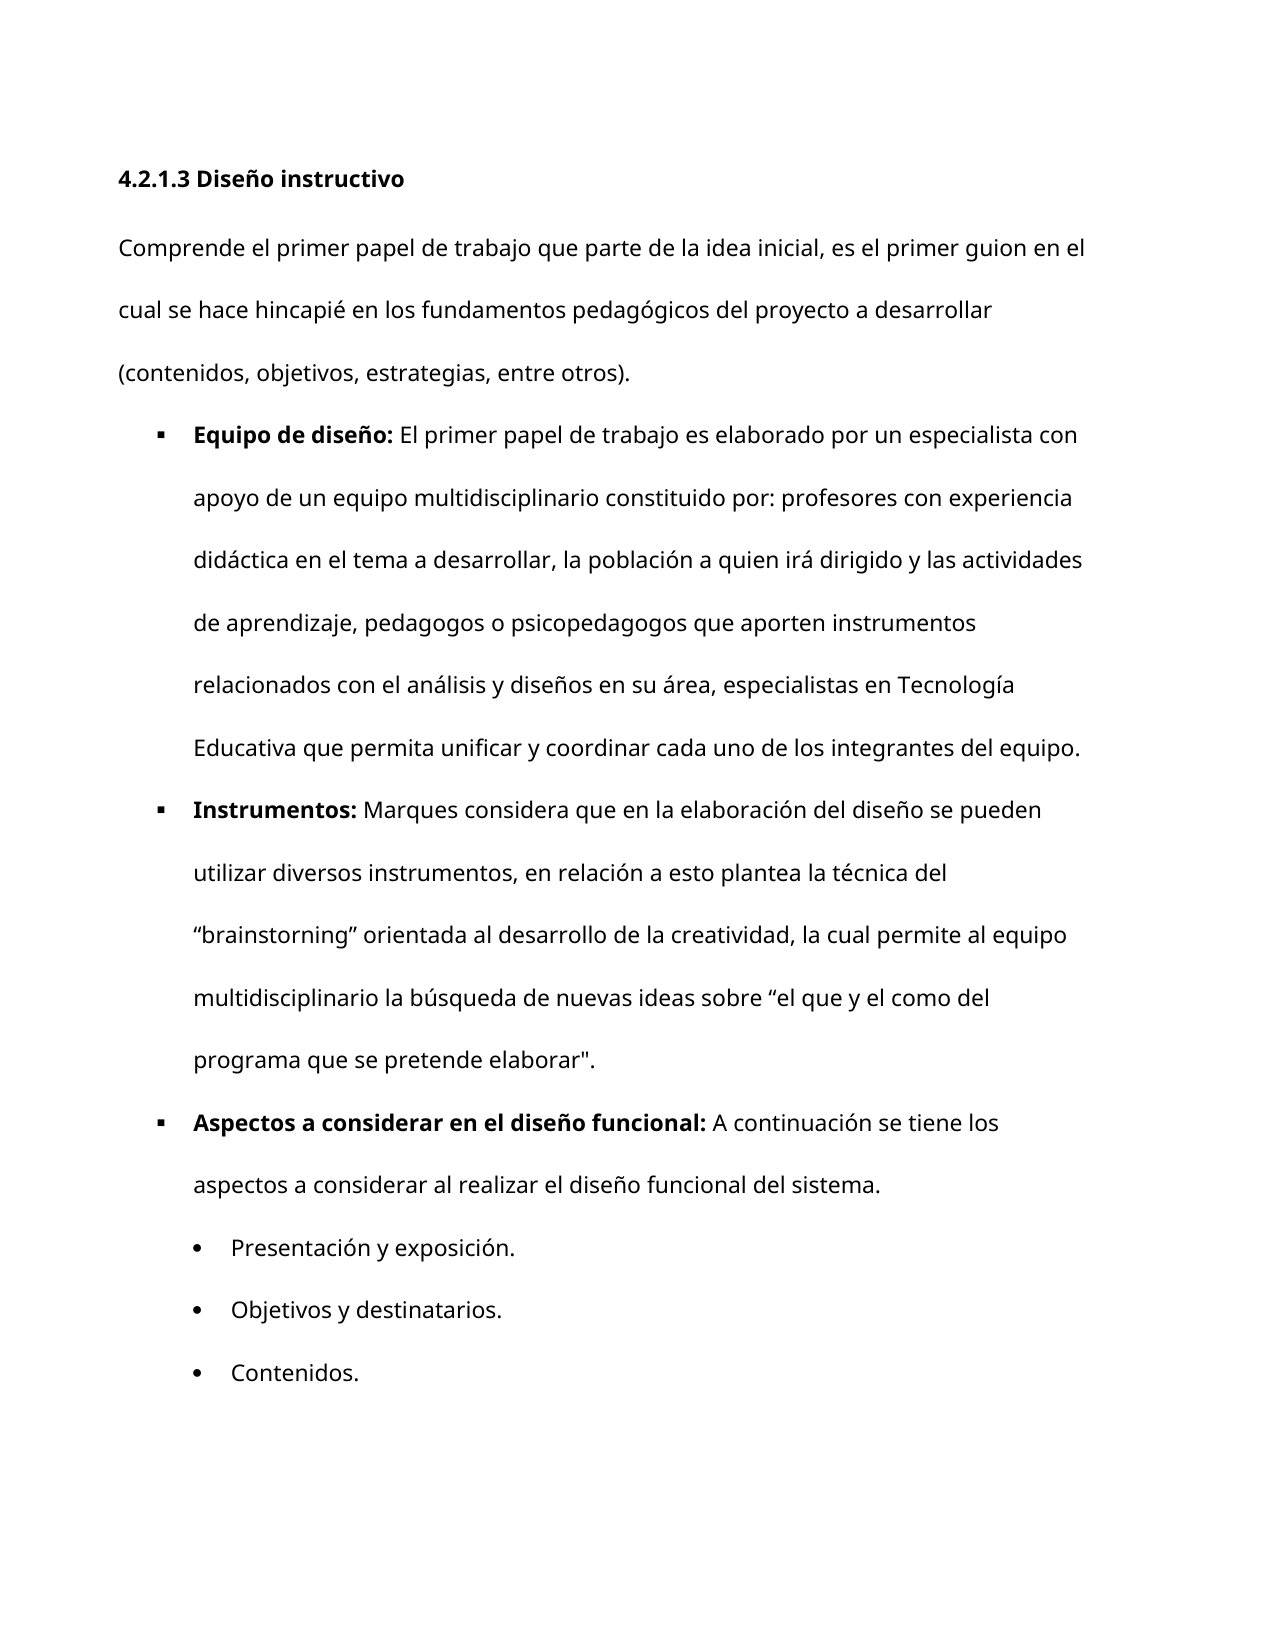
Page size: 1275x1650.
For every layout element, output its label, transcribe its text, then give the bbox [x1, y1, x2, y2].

list Aspectos a considerar en el diseño funcional: A continuación se tiene los aspectos a considerar al realizar el diseño funcional del sistema. [156, 1107, 1098, 1201]
subtitle 4.2.1.3 Diseño instructivo [118, 163, 1098, 194]
list Instrumentos: Marques considera que en la elaboración del diseño se pueden utilizar diversos instrumentos, en relación a esto plantea la técnica del “brainstorning” orientada al desarrollo de la creatividad, la cual permite al equipo multidisciplinario la búsqueda de nuevas ideas sobre “el que y el como del programa que se pretende elaborar". [156, 794, 1098, 1076]
list Equipo de diseño: El primer papel de trabajo es elaborado por un especialista con apoyo de un equipo multidisciplinario constituido por: profesores con experiencia didáctica en el tema a desarrollar, la población a quien irá dirigido y las actividades de aprendizaje, pedagogos o psicopedagogos que aporten instrumentos relacionados con el análisis y diseños en su área, especialistas en Tecnología Educativa que permita unificar y coordinar cada uno de los integrantes del equipo. [156, 419, 1098, 763]
list Presentación y exposición. [193, 1232, 1098, 1263]
text Comprende el primer papel de trabajo que parte de la idea inicial, es el primer guion en el cual se hace hincapié en los fundamentos pedagógicos del proyecto a desarrollar (contenidos, objetivos, estrategias, entre otros). [118, 232, 1098, 388]
list Contenidos. [193, 1357, 1098, 1388]
list Objetivos y destinatarios. [193, 1294, 1098, 1326]
